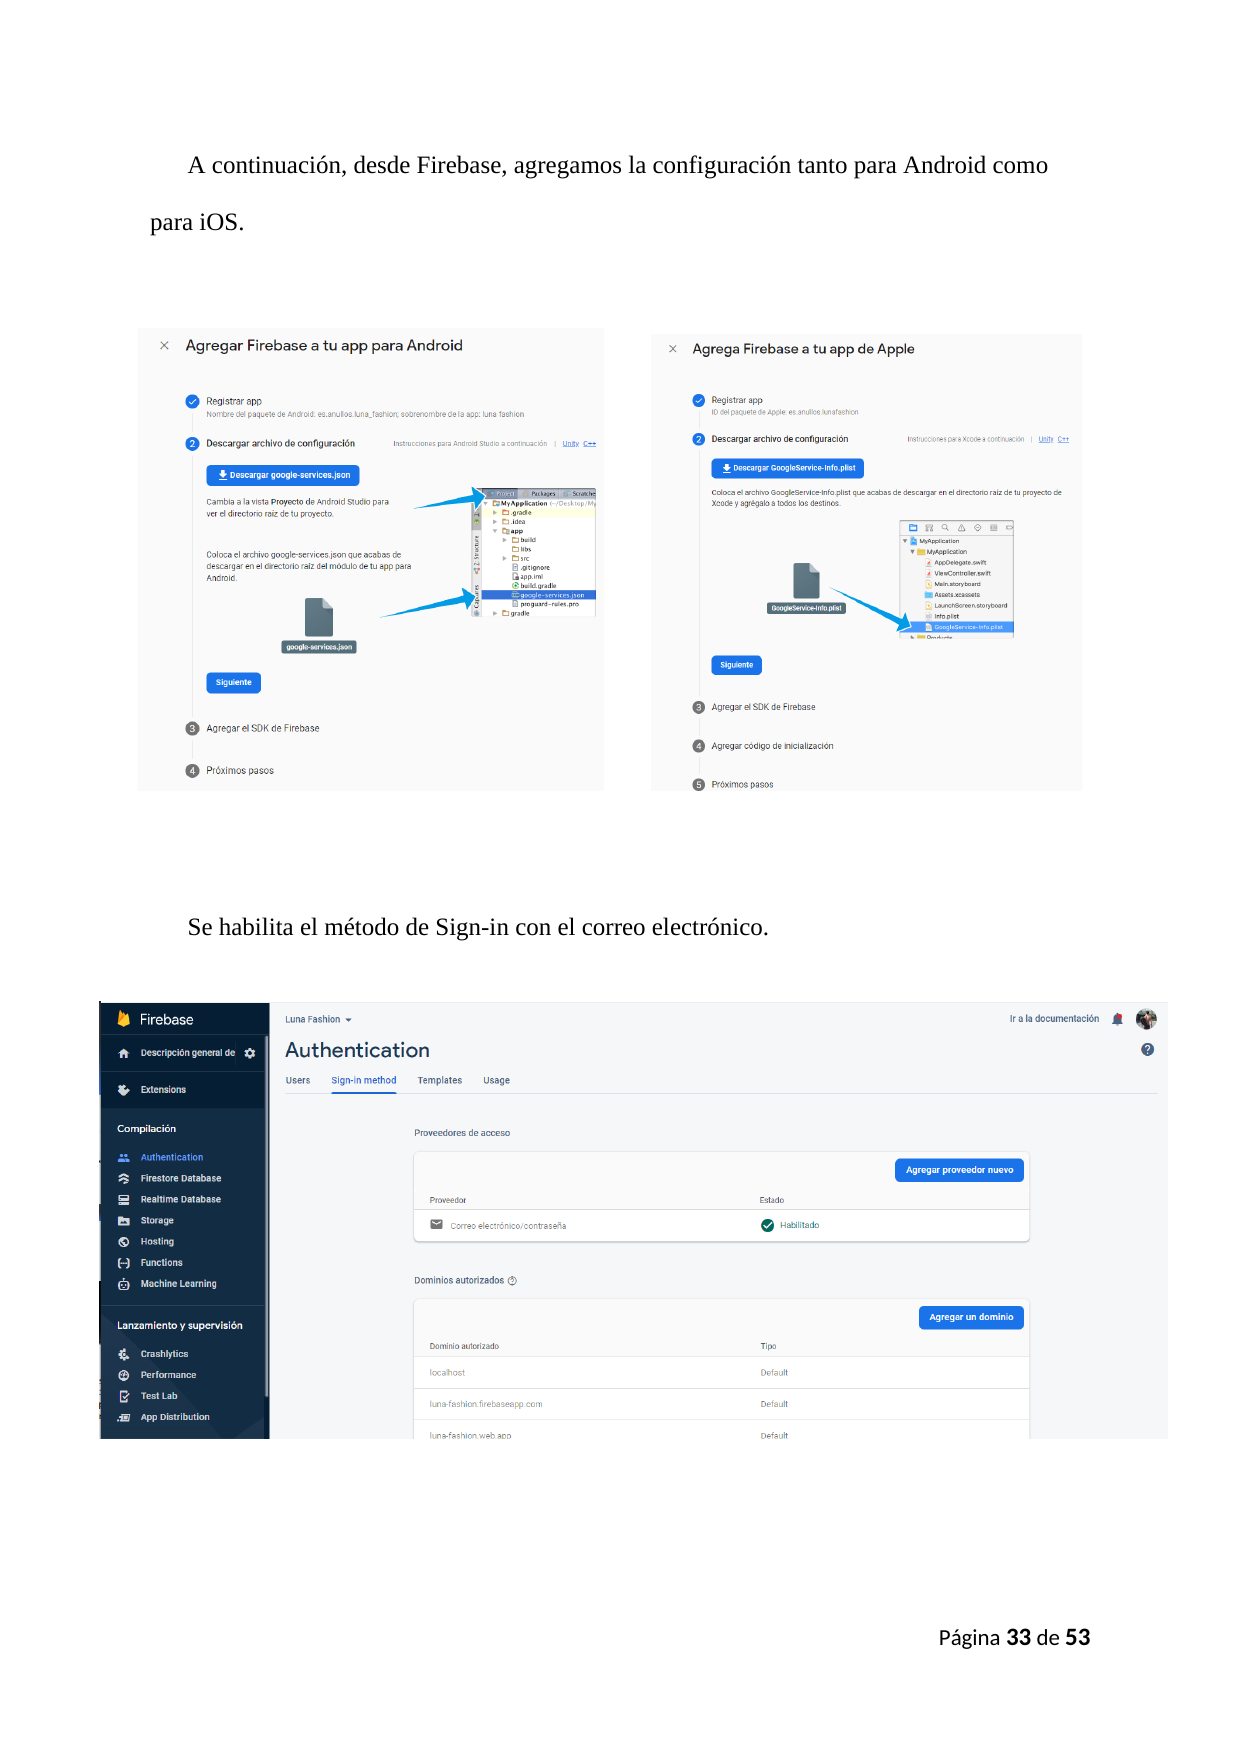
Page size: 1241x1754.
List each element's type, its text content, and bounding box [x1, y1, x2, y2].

picture [137, 328, 605, 791]
picture [99, 1001, 1168, 1439]
text Se habilita el método de Sign-in con el correo electrónico. [150, 912, 1090, 941]
text A continuación, desde Firebase, agregamos la configuración tanto para Android como para iOS. [150, 150, 1090, 236]
picture [651, 334, 1083, 791]
